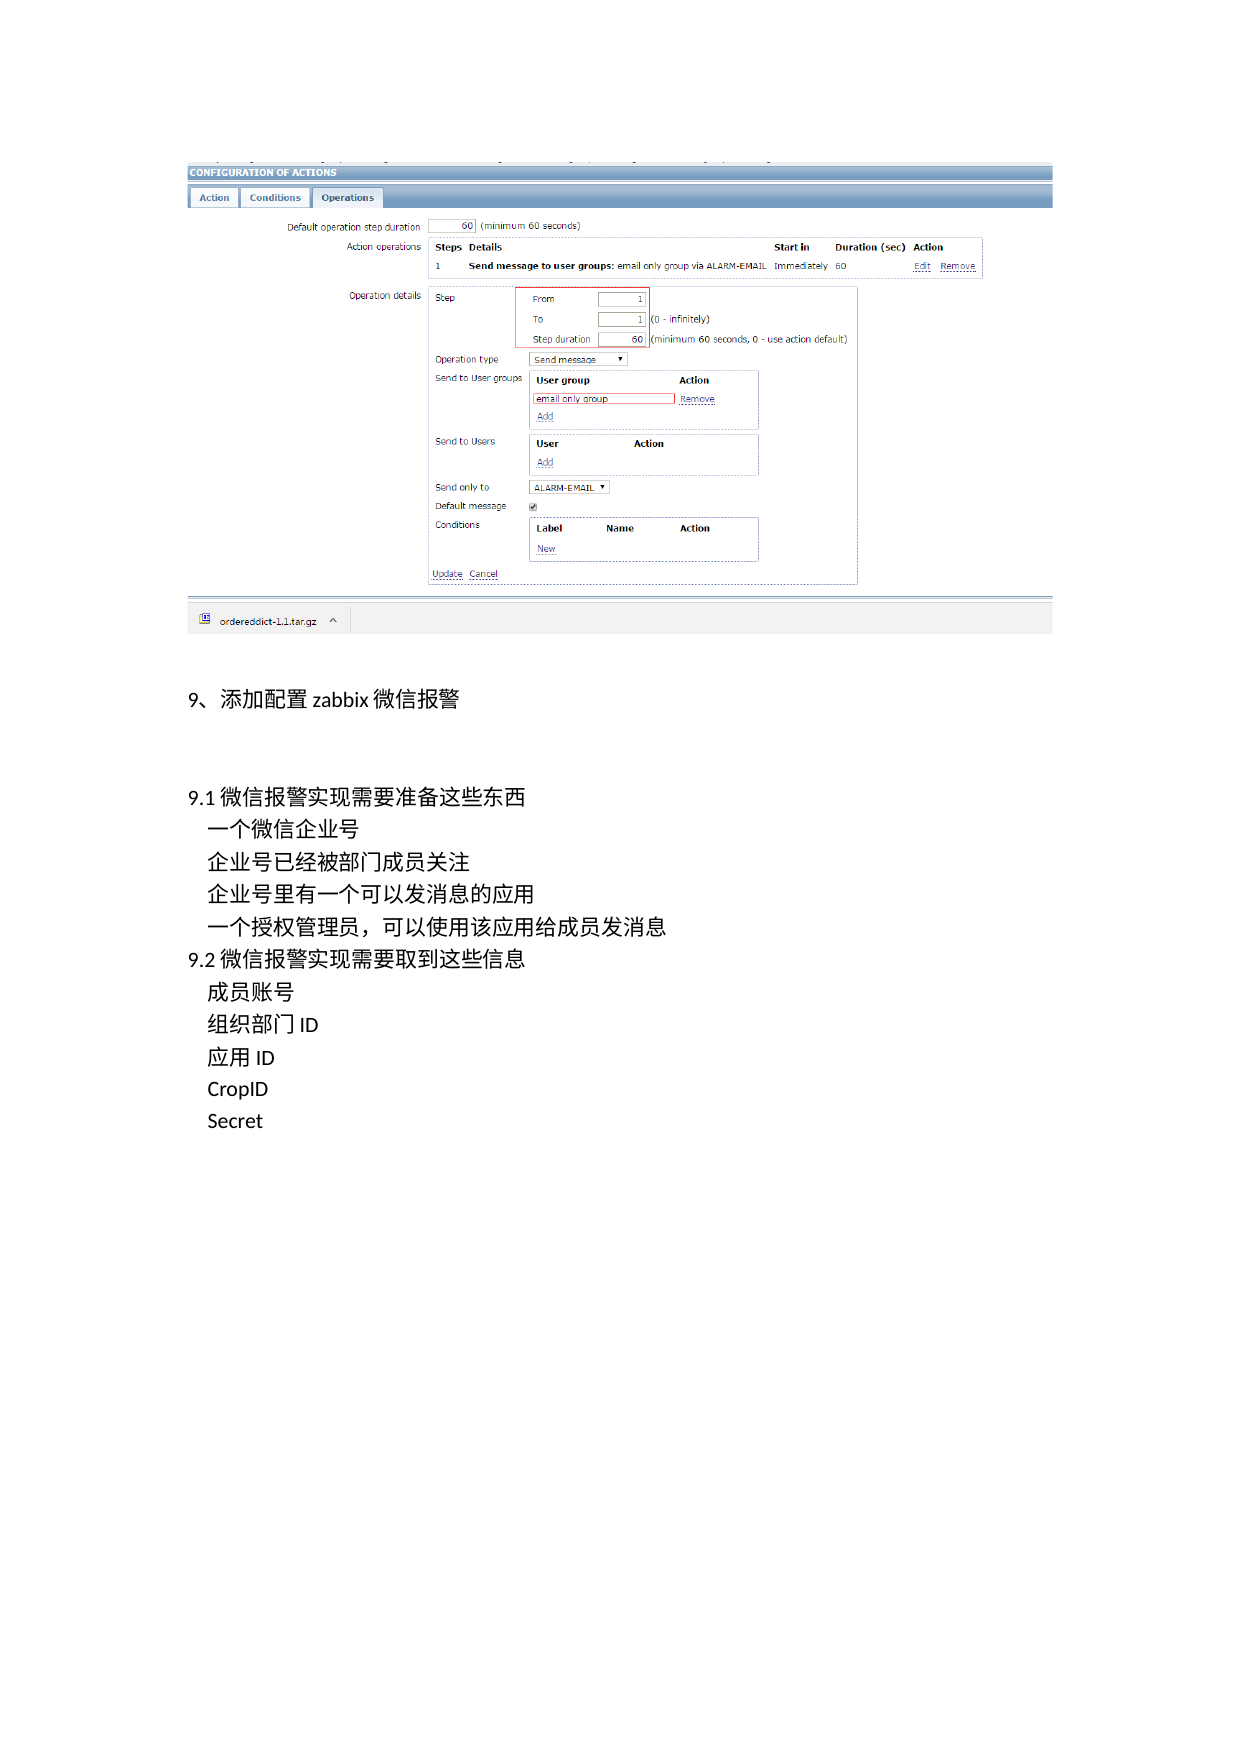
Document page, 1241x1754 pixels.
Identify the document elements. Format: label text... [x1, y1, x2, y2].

text 9.2 微信报警实现需要取到这些信息 [187, 942, 1053, 974]
text 组织部门ID [187, 1007, 1053, 1039]
text 企业号里有一个可以发消息的应用 [187, 877, 1053, 909]
text 企业号已经被部门成员关注 [187, 844, 1053, 877]
text 9.1 微信报警实现需要准备这些东西 [187, 779, 1053, 812]
text Secret [187, 1104, 1053, 1137]
picture [187, 162, 1053, 634]
text 9、添加配置zabbix微信报警 [187, 682, 1053, 714]
text 应用ID [187, 1039, 1053, 1072]
text 一个微信企业号 [187, 812, 1053, 844]
text 成员账号 [187, 974, 1053, 1007]
text CropID [187, 1072, 1053, 1104]
text 一个授权管理员，可以使用该应用给成员发消息 [187, 909, 1053, 942]
